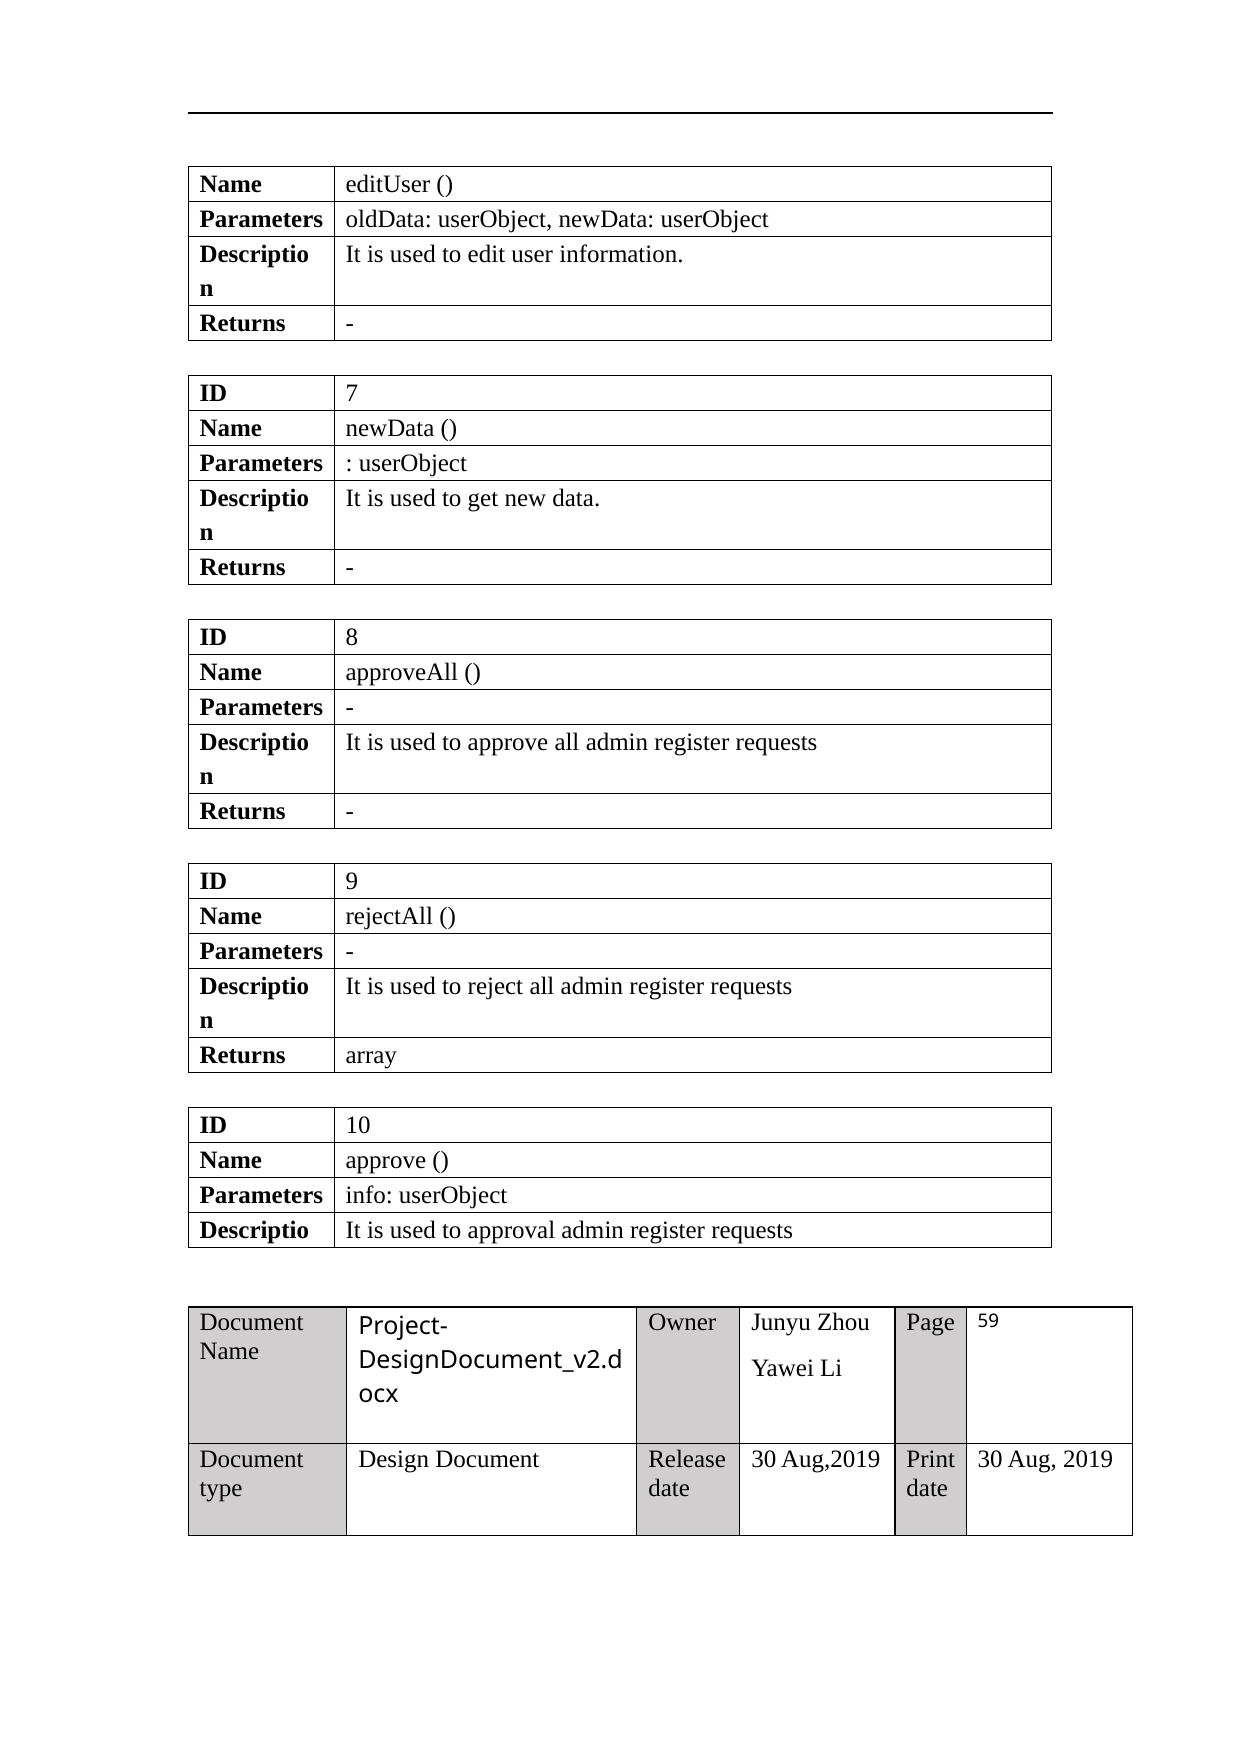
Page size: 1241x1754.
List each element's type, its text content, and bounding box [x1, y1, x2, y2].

table_cell It is used to approve all admin register requests [335, 725, 1051, 793]
table_cell editUser () [335, 167, 1051, 201]
table_cell Returns [189, 794, 334, 828]
table_cell approve () [335, 1143, 1051, 1177]
table_cell approveAll () [335, 655, 1051, 689]
table_cell Description [189, 237, 334, 305]
table_header ID [189, 376, 334, 410]
table_cell newData () [335, 411, 1051, 445]
table_cell Description [189, 725, 334, 793]
table_cell - [335, 306, 1051, 340]
table_cell Parameters [189, 1178, 334, 1212]
table_cell Returns [189, 306, 334, 340]
table_cell It is used to get new data. [335, 481, 1051, 549]
table_cell - [335, 794, 1051, 828]
table_header 9 [335, 864, 1051, 898]
table_cell Description [189, 1213, 334, 1247]
table_header ID [189, 864, 334, 898]
table_cell Parameters [189, 202, 334, 236]
table_cell Name [189, 167, 334, 201]
table_cell - [335, 550, 1051, 584]
table_cell Parameters [189, 690, 334, 724]
table_cell Name [189, 1143, 334, 1177]
table_cell It is used to edit user information. [335, 237, 1051, 305]
table_cell Parameters [189, 446, 334, 480]
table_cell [335, 1213, 1051, 1247]
table_cell Description [189, 481, 334, 549]
table_header ID [189, 1108, 334, 1142]
table_cell rejectAll () [335, 899, 1051, 933]
table_cell Parameters [189, 934, 334, 968]
table_cell : userObject [335, 446, 1051, 480]
table_cell oldData: userObject, newData: userObject [335, 202, 1051, 236]
table_cell Description [189, 969, 334, 1037]
table_cell - [335, 934, 1051, 968]
table_header ID [189, 620, 334, 654]
table_cell Returns [189, 1038, 334, 1072]
table_cell It is used to reject all admin register requests [335, 969, 1051, 1037]
table_header 10 [335, 1108, 1051, 1142]
table_cell Name [189, 899, 334, 933]
table_cell array [335, 1038, 1051, 1072]
table_cell Name [189, 411, 334, 445]
table_cell Name [189, 655, 334, 689]
table_header 8 [335, 620, 1051, 654]
table_cell Returns [189, 550, 334, 584]
table_cell - [335, 690, 1051, 724]
table_cell info: userObject [335, 1178, 1051, 1212]
table_header 7 [335, 376, 1051, 410]
